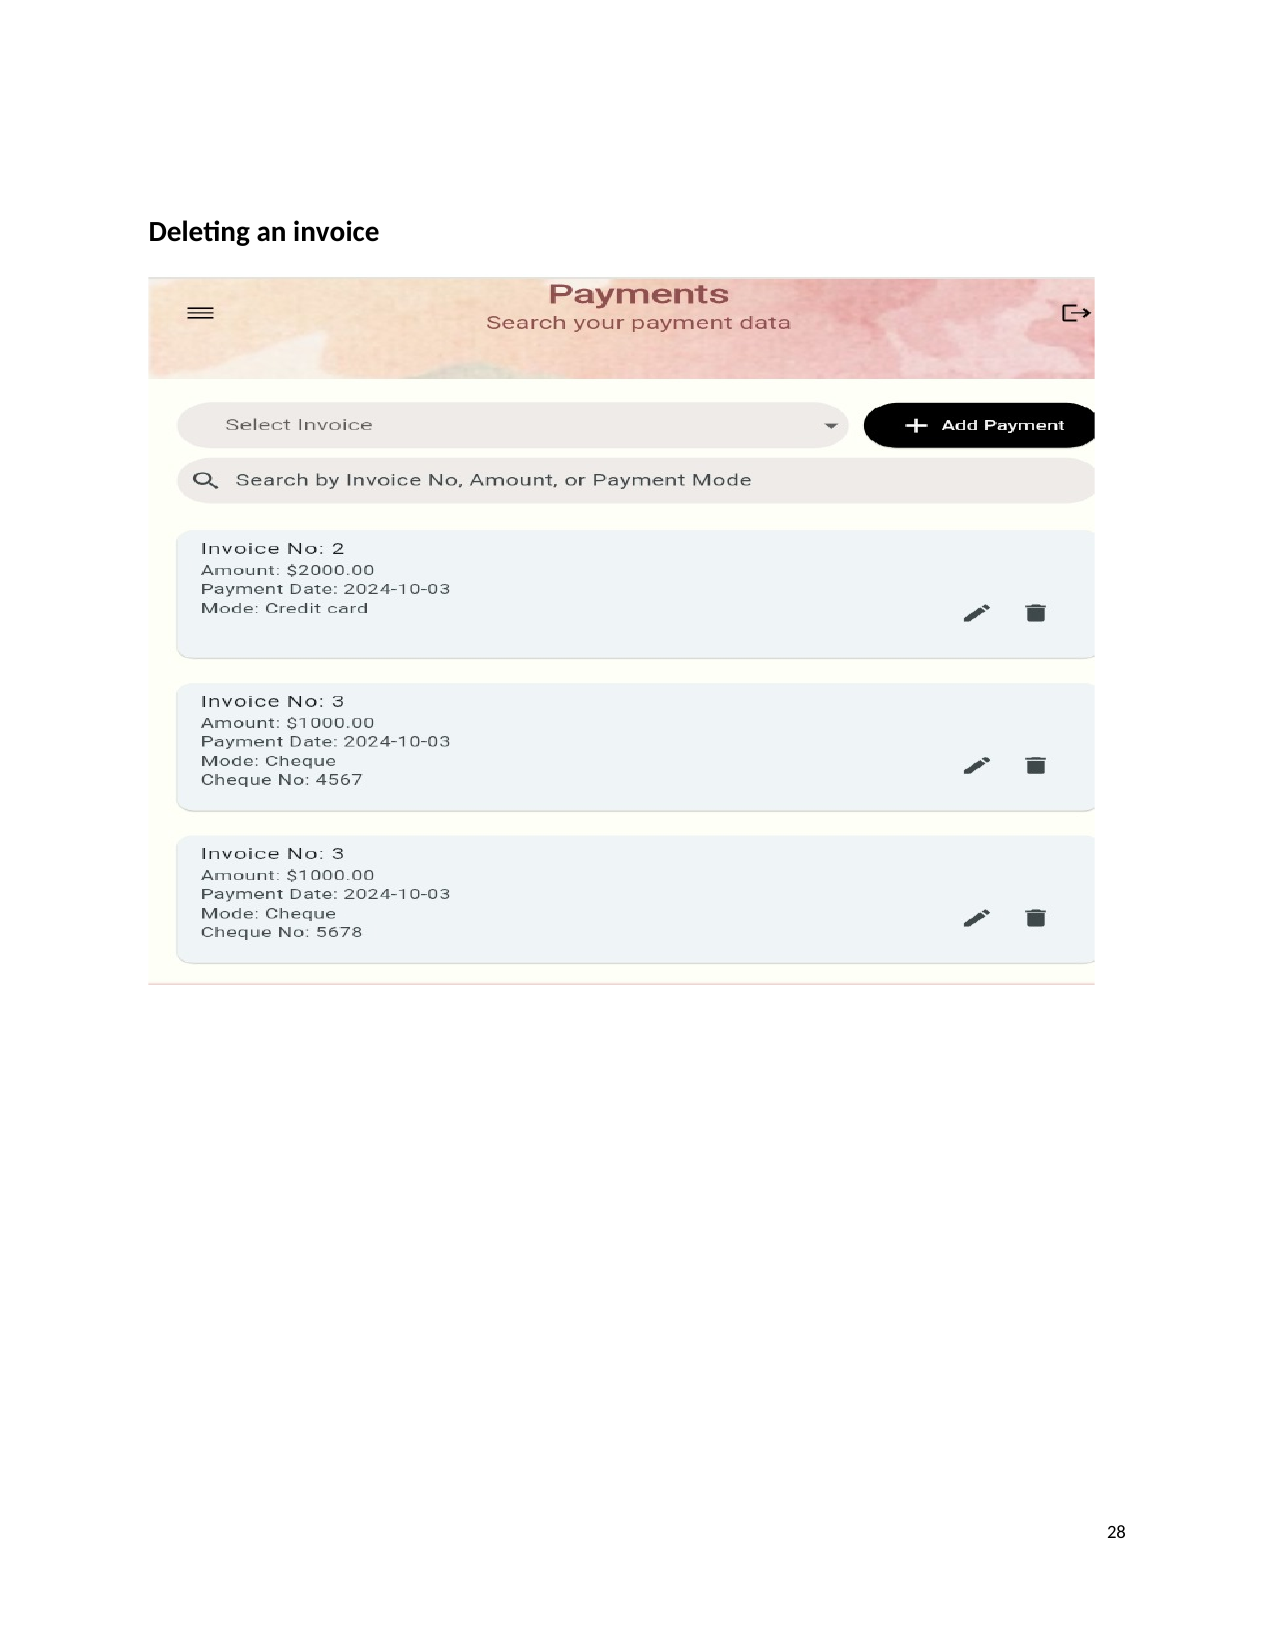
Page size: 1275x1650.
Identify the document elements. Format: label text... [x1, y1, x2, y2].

text Deleting an invoice [148, 213, 1154, 248]
picture [148, 274, 1095, 985]
